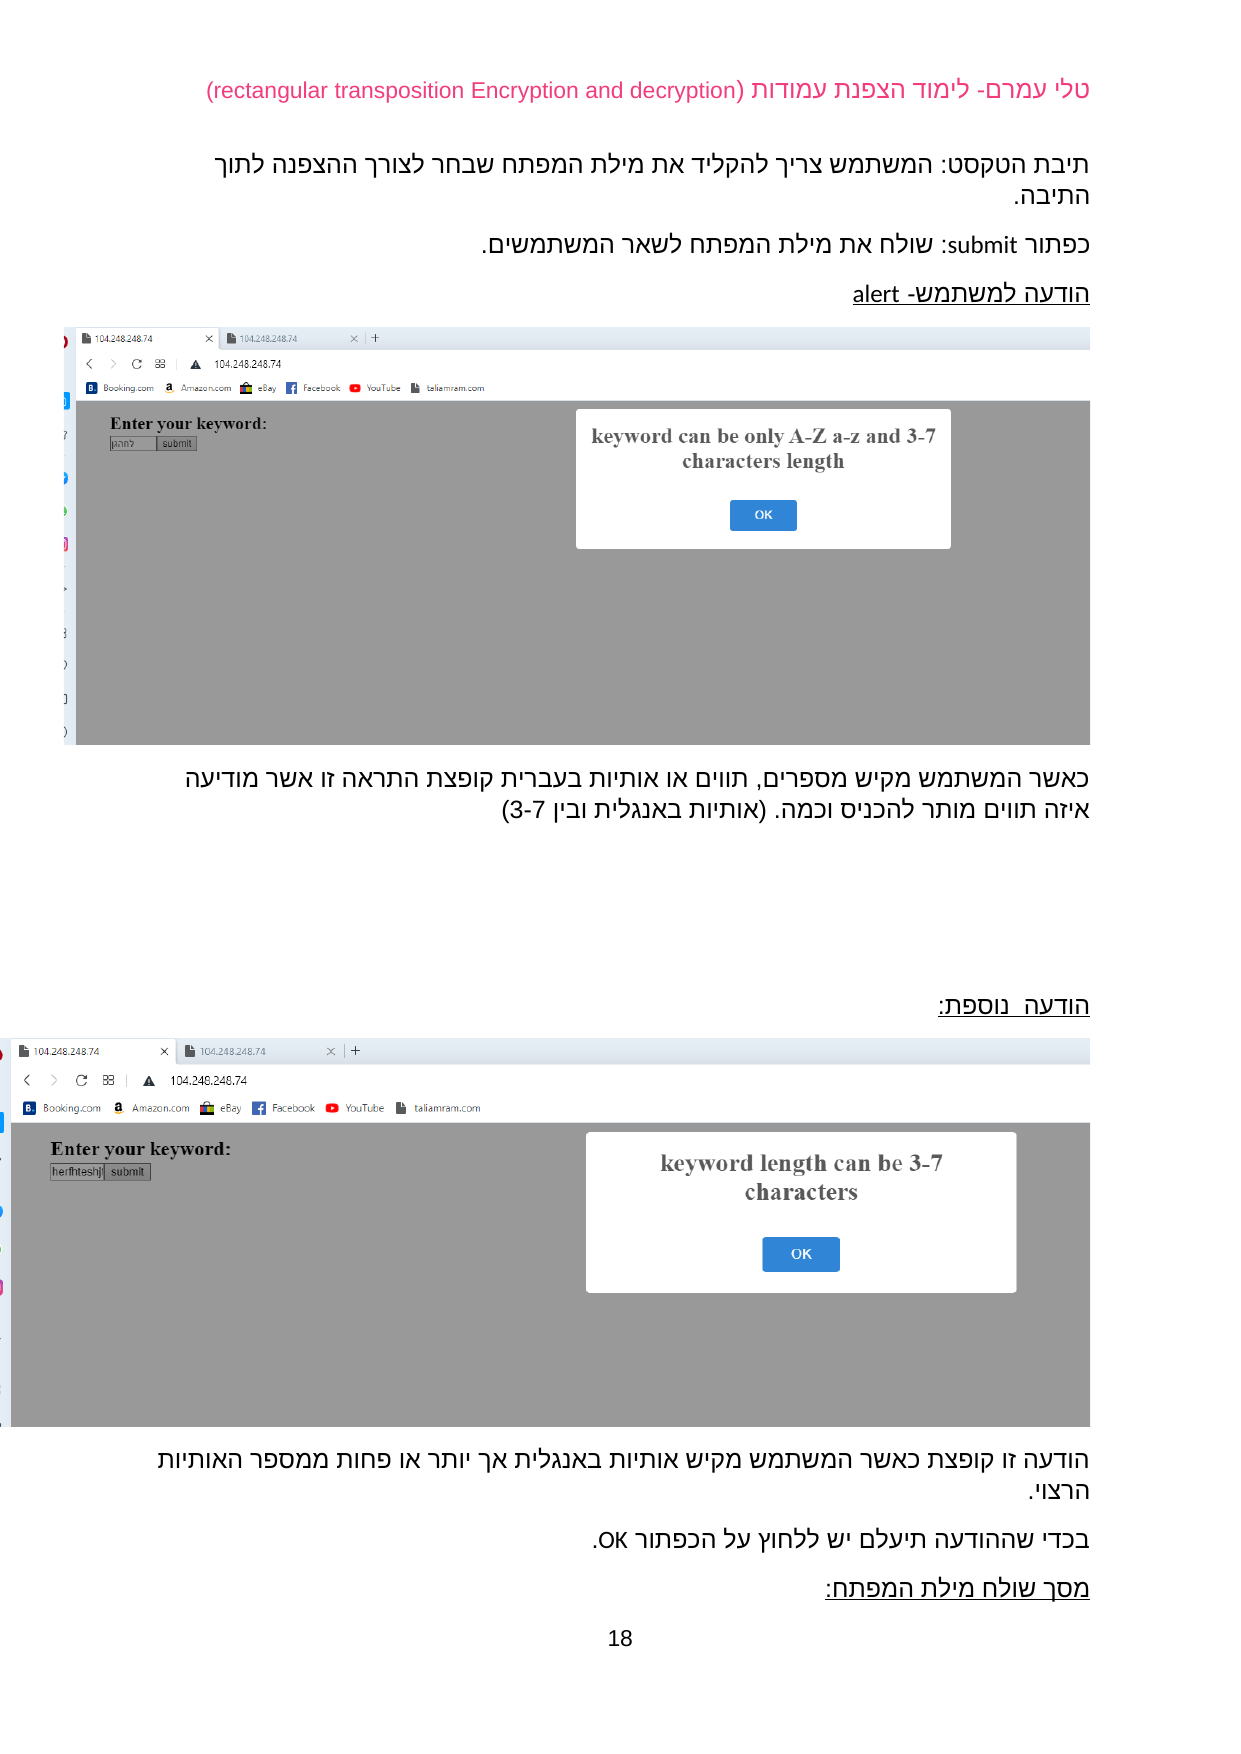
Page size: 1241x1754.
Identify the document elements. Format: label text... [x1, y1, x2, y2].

text הודעה זו קופצת כאשר המשתמש מקיש אותיות באנגלית אך יותר או פחות ממספר האותיות הרצוי. [150, 1445, 1090, 1505]
text כפתור submit: שולח את מילת המפתח לשאר המשתמשים. [150, 229, 1090, 259]
text הודעה למשתמש- alert [150, 278, 1090, 309]
text הודעה נוספת: [150, 991, 1090, 1020]
text בכדי שההודעה תיעלם יש ללחוץ על הכפתור OK. [150, 1524, 1090, 1554]
text תיבת הטקסט: המשתמש צריך להקליד את מילת המפתח שבחר לצורך ההצפנה לתוך התיבה. [150, 150, 1090, 210]
text מסך שולח מילת המפתח: [150, 1574, 1090, 1602]
text כאשר המשתמש מקיש מספרים, תווים או אותיות בעברית קופצת התראה זו אשר מודיעה איזה תווים מותר להכניס וכמה. (אותיות באנגלית ובין 3-7) [150, 764, 1090, 823]
picture [0, 1038, 1091, 1427]
picture [63, 327, 1091, 745]
